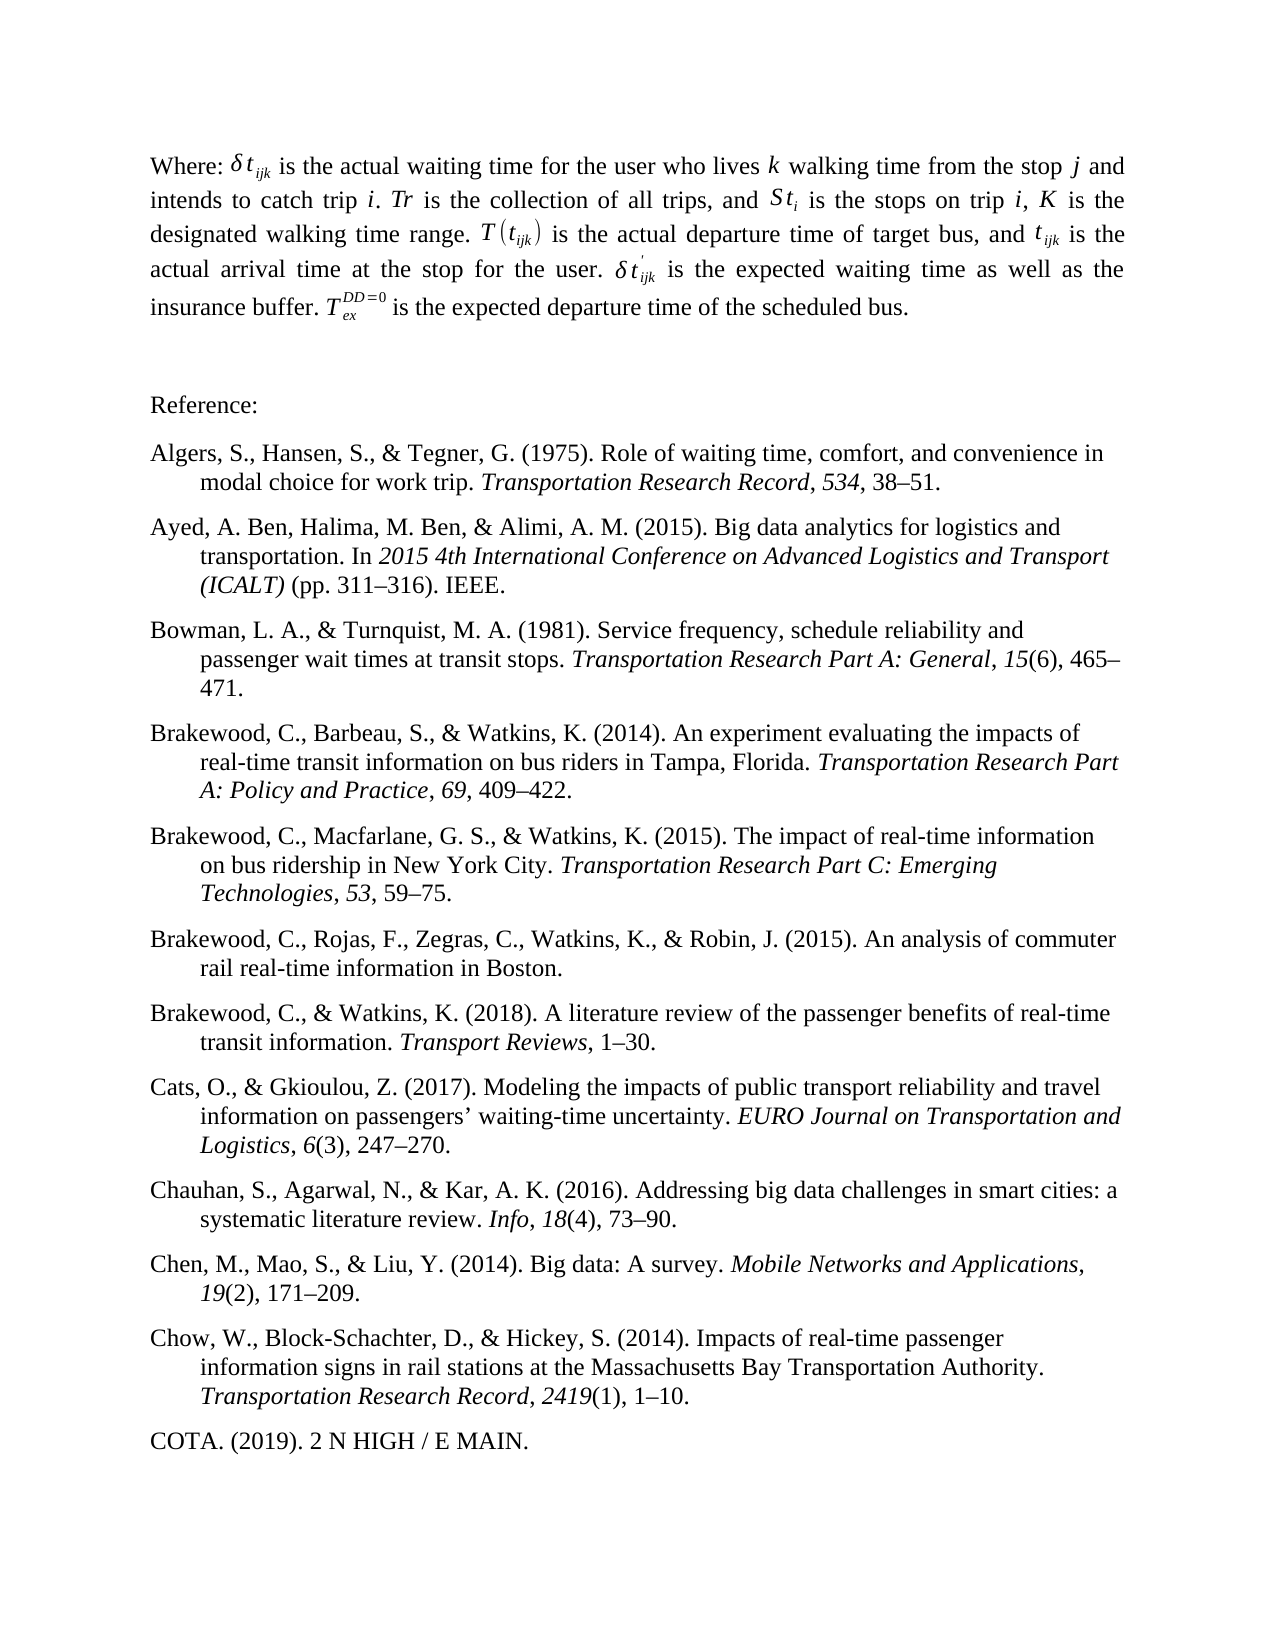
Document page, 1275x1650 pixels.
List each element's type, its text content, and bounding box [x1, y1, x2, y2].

text Ayed, A. Ben, Halima, M. Ben, & Alimi, A. M. (2015). Big data analytics for logistics and transportation. In 2015 4th International Conference on Advanced Logistics and Transport (ICALT) (pp. 311–316). IEEE. [150, 512, 1125, 598]
text Brakewood, C., Rojas, F., Zegras, C., Watkins, K., & Robin, J. (2015). An analysis of commuter rail real-time information in Boston. [150, 924, 1125, 981]
text Chauhan, S., Agarwal, N., & Kar, A. K. (2016). Addressing big data challenges in smart cities: a systematic literature review. Info, 18(4), 73–90. [150, 1175, 1125, 1233]
text Brakewood, C., Barbeau, S., & Watkins, K. (2014). An experiment evaluating the impacts of real-time transit information on bus riders in Tampa, Florida. Transportation Research Part A: Policy and Practice, 69, 409–422. [150, 718, 1125, 804]
text Algers, S., Hansen, S., & Tegner, G. (1975). Role of waiting time, comfort, and convenience in modal choice for work trip. Transportation Research Record, 534, 38–51. [150, 438, 1125, 496]
text Bowman, L. A., & Turnquist, M. A. (1981). Service frequency, schedule reliability and passenger wait times at transit stops. Transportation Research Part A: General, 15(6), 465–471. [150, 615, 1125, 701]
text Brakewood, C., Macfarlane, G. S., & Watkins, K. (2015). The impact of real-time information on bus ridership in New York City. Transportation Research Part C: Emerging Technologies, 53, 59–75. [150, 821, 1125, 907]
text Where: is the actual waiting time for the user who lives walking time from the stop and intends to catch trip . is the collection of all trips, and is the stops on trip , is the designated walking time range. is the actual departure time of target bus, and is the actual arrival time at the stop for the user. is the expected waiting time as well as the insurance buffer. is the expected departure time of the scheduled bus. [150, 150, 1125, 324]
text Chen, M., Mao, S., & Liu, Y. (2014). Big data: A survey. Mobile Networks and Applications, 19(2), 171–209. [150, 1249, 1125, 1307]
text Reference: [150, 390, 1125, 419]
text Brakewood, C., & Watkins, K. (2018). A literature review of the passenger benefits of real-time transit information. Transport Reviews, 1–30. [150, 998, 1125, 1056]
text Chow, W., Block-Schachter, D., & Hickey, S. (2014). Impacts of real-time passenger information signs in rail stations at the Massachusetts Bay Transportation Authority. Transportation Research Record, 2419(1), 1–10. [150, 1323, 1125, 1410]
text Cats, O., & Gkioulou, Z. (2017). Modeling the impacts of public transport reliability and travel information on passengers’ waiting-time uncertainty. EURO Journal on Transportation and Logistics, 6(3), 247–270. [150, 1072, 1125, 1158]
text COTA. (2019). 2 N HIGH / E MAIN. [150, 1426, 1125, 1455]
